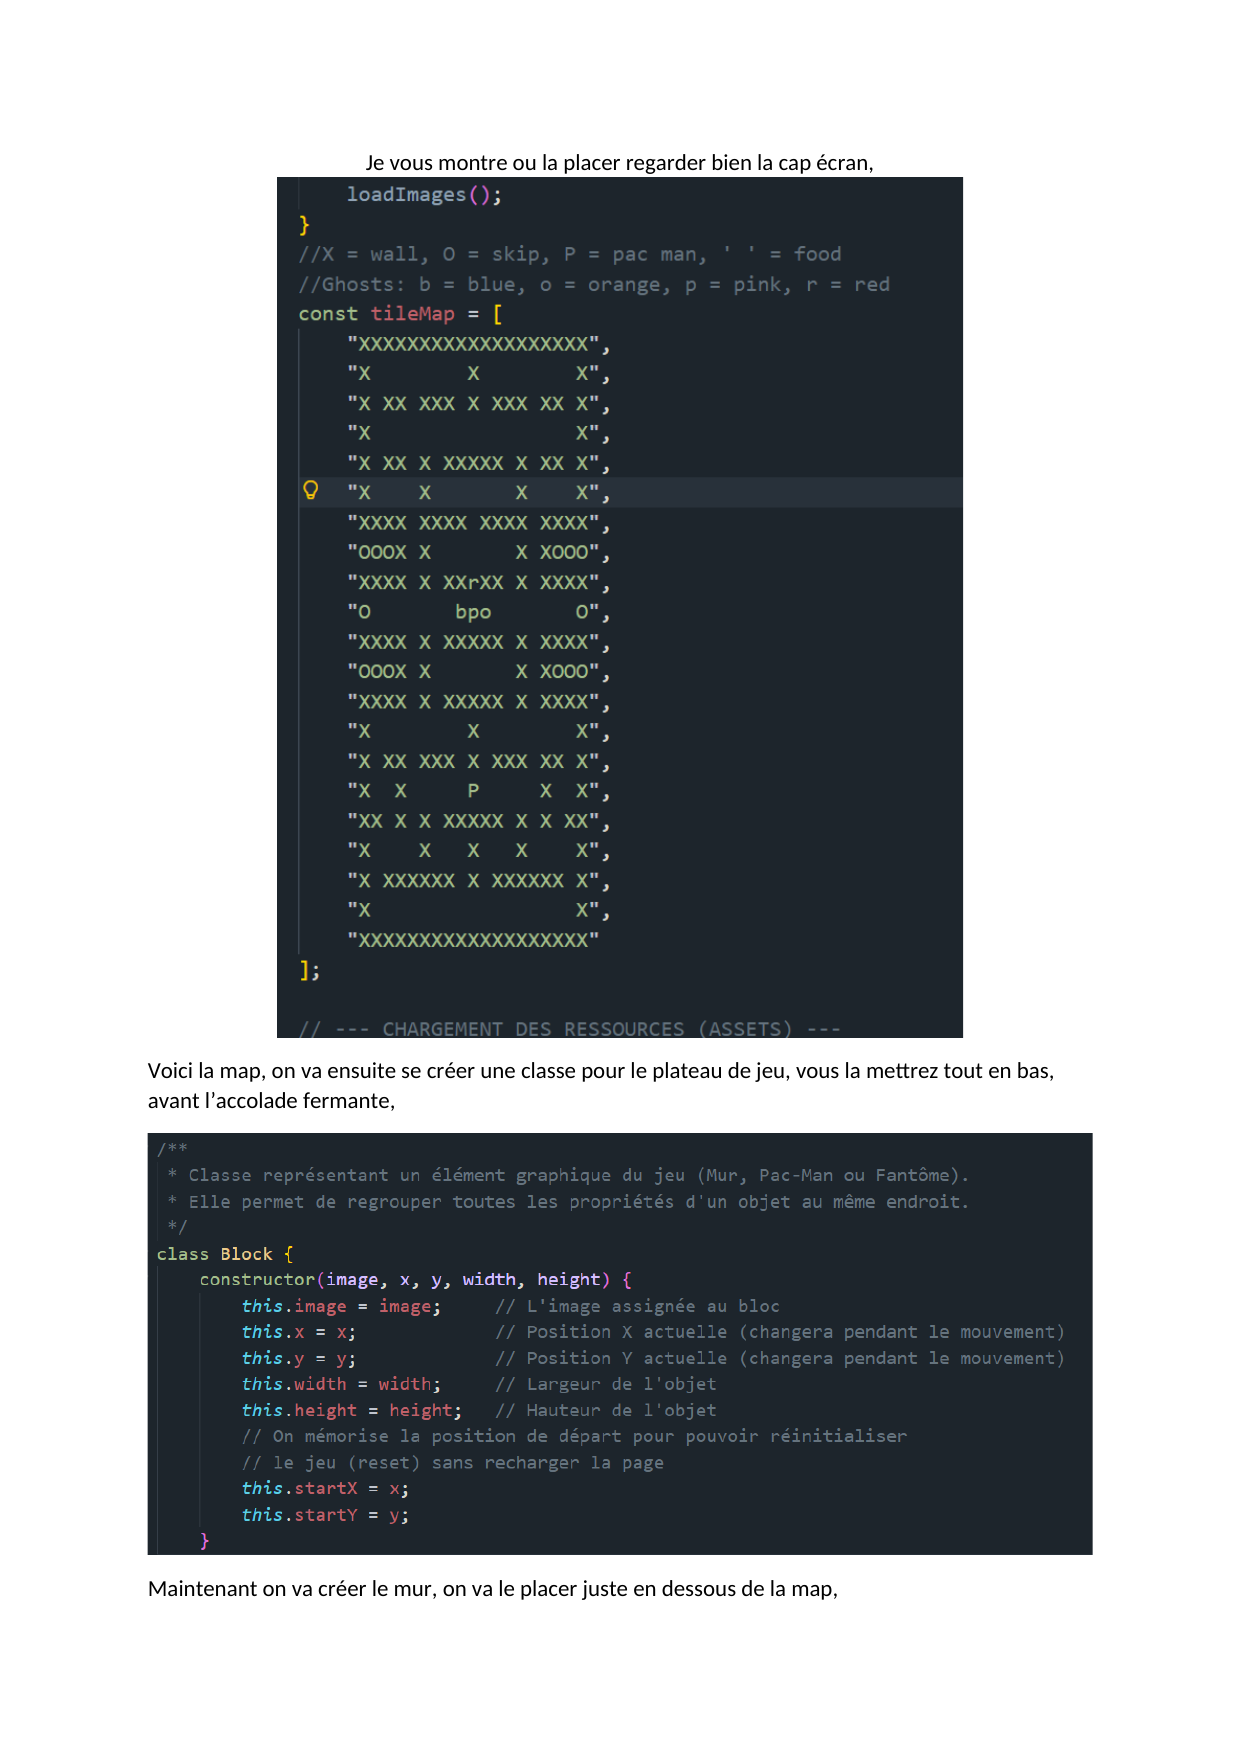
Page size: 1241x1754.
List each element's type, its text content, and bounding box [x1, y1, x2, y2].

picture [277, 177, 964, 1038]
text Maintenant on va créer le mur, on va le placer juste en dessous de la map, [148, 1574, 1093, 1602]
text Voici la map, on va ensuite se créer une classe pour le plateau de jeu, vous la mettrez tout en bas, avant l’accolade fermante, [148, 1056, 1093, 1114]
picture [147, 1133, 1093, 1555]
